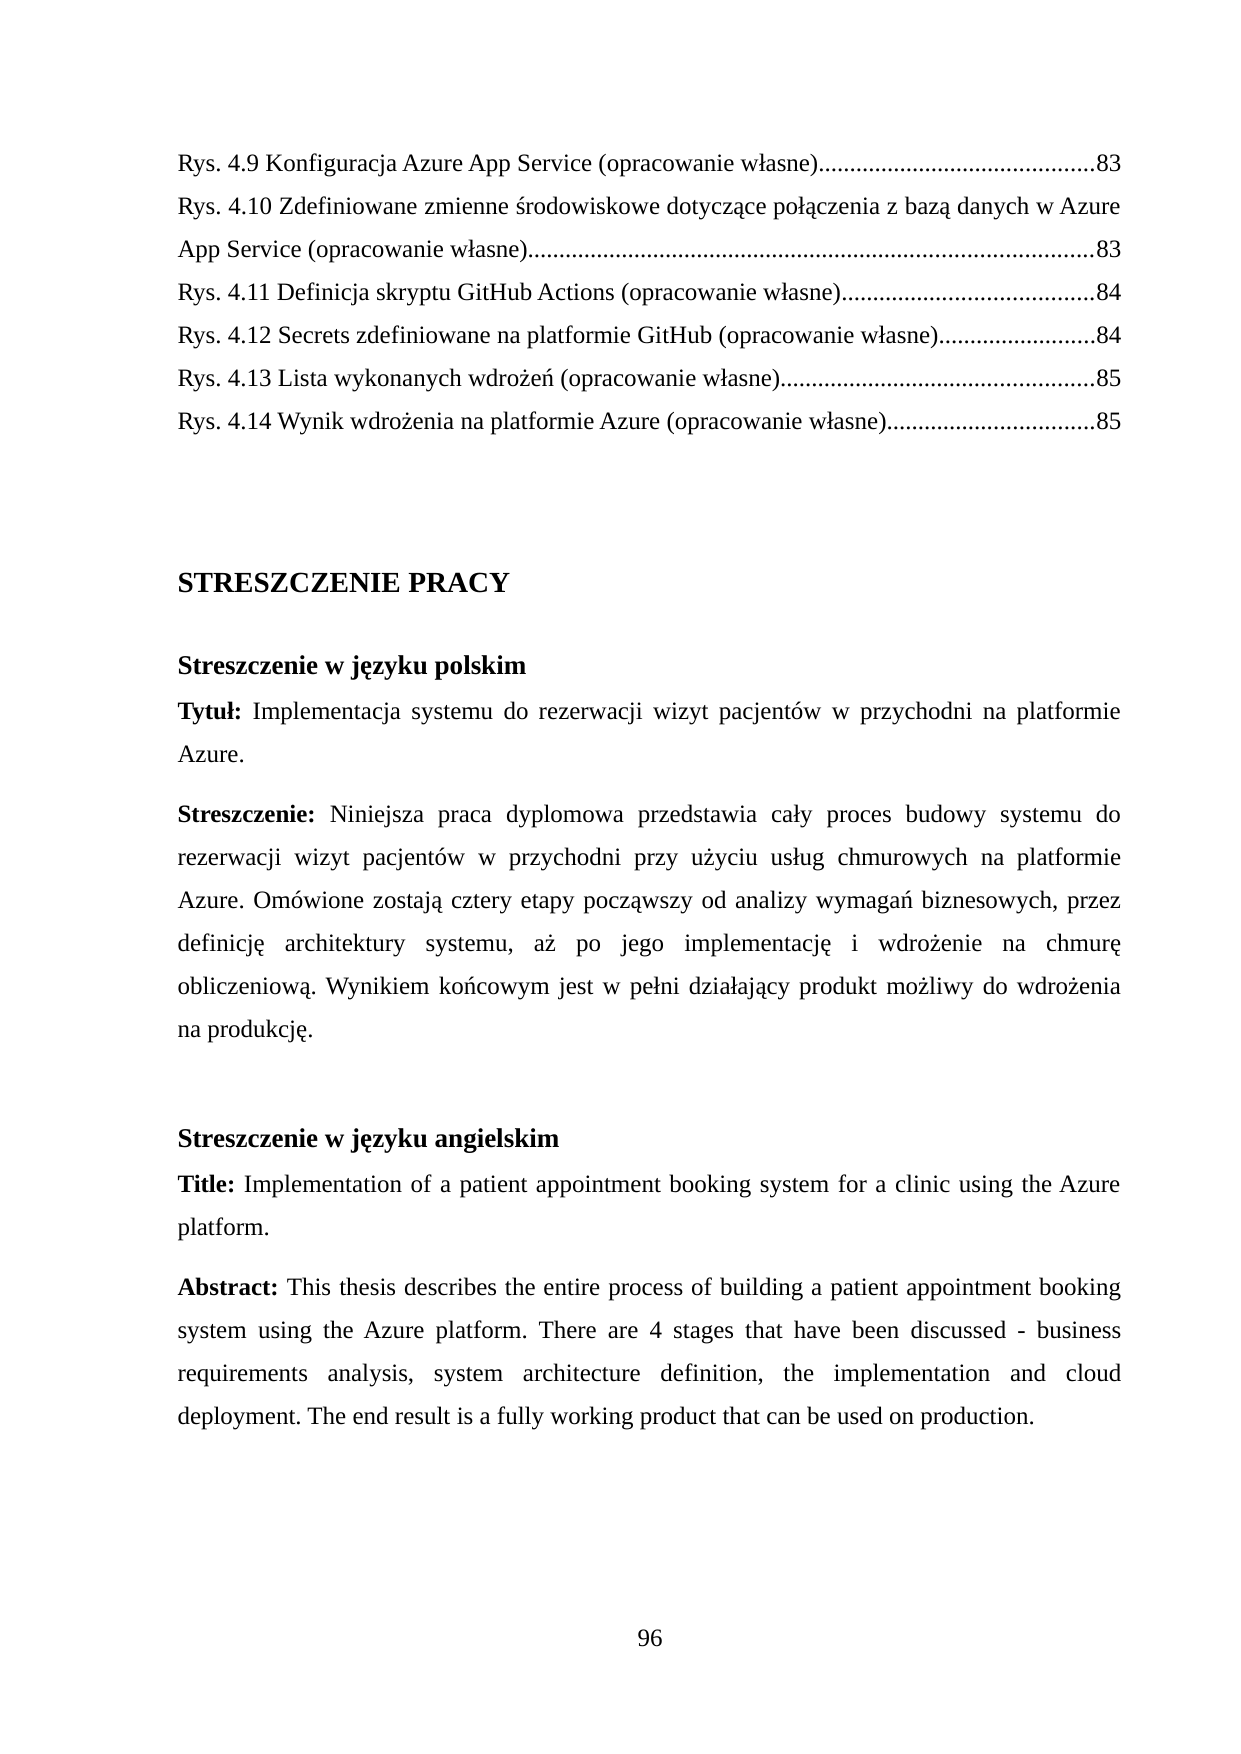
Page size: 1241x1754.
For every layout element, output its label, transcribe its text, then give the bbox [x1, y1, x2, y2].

text Title: Implementation of a patient appointment booking system for a clinic using the Azure platform. [177, 1169, 1122, 1241]
text Rys. 4.11 Definicja skryptu GitHub Actions (opracowanie własne) 84 [177, 277, 1122, 306]
subtitle Streszczenie w języku angielskim [177, 1122, 1122, 1153]
text Rys. 4.14 Wynik wdrożenia na platformie Azure (opracowanie własne) 85 [177, 406, 1122, 435]
subtitle Streszczenie w języku polskim [177, 649, 1122, 680]
text Tytuł: Implementacja systemu do rezerwacji wizyt pacjentów w przychodni na platformie Azure. [177, 696, 1122, 768]
text Streszczenie: Niniejsza praca dyplomowa przedstawia cały proces budowy systemu do rezerwacji wizyt pacjentów w przychodni przy użyciu usług chmurowych na platformie Azure. Omówione zostają cztery etapy począwszy od analizy wymagań biznesowych, przez definicję architektury systemu, aż po jego implementację i wdrożenie na chmurę obliczeniową. Wynikiem końcowym jest w pełni działający produkt możliwy do wdrożenia na produkcję. [177, 799, 1122, 1043]
text Rys. 4.10 Zdefiniowane zmienne środowiskowe dotyczące połączenia z bazą danych w Azure App Service (opracowanie własne) 83 [177, 191, 1122, 263]
text Rys. 4.9 Konfiguracja Azure App Service (opracowanie własne) 83 [177, 148, 1122, 176]
text Rys. 4.12 Secrets zdefiniowane na platformie GitHub (opracowanie własne) 84 [177, 320, 1122, 349]
text Rys. 4.13 Lista wykonanych wdrożeń (opracowanie własne) 85 [177, 363, 1122, 392]
text Abstract: This thesis describes the entire process of building a patient appointment booking system using the Azure platform. There are 4 stages that have been discussed - business requirements analysis, system architecture definition, the implementation and cloud deployment. The end result is a fully working product that can be used on production. [177, 1272, 1122, 1430]
subtitle STRESZCZENIE PRACY [177, 565, 1122, 599]
